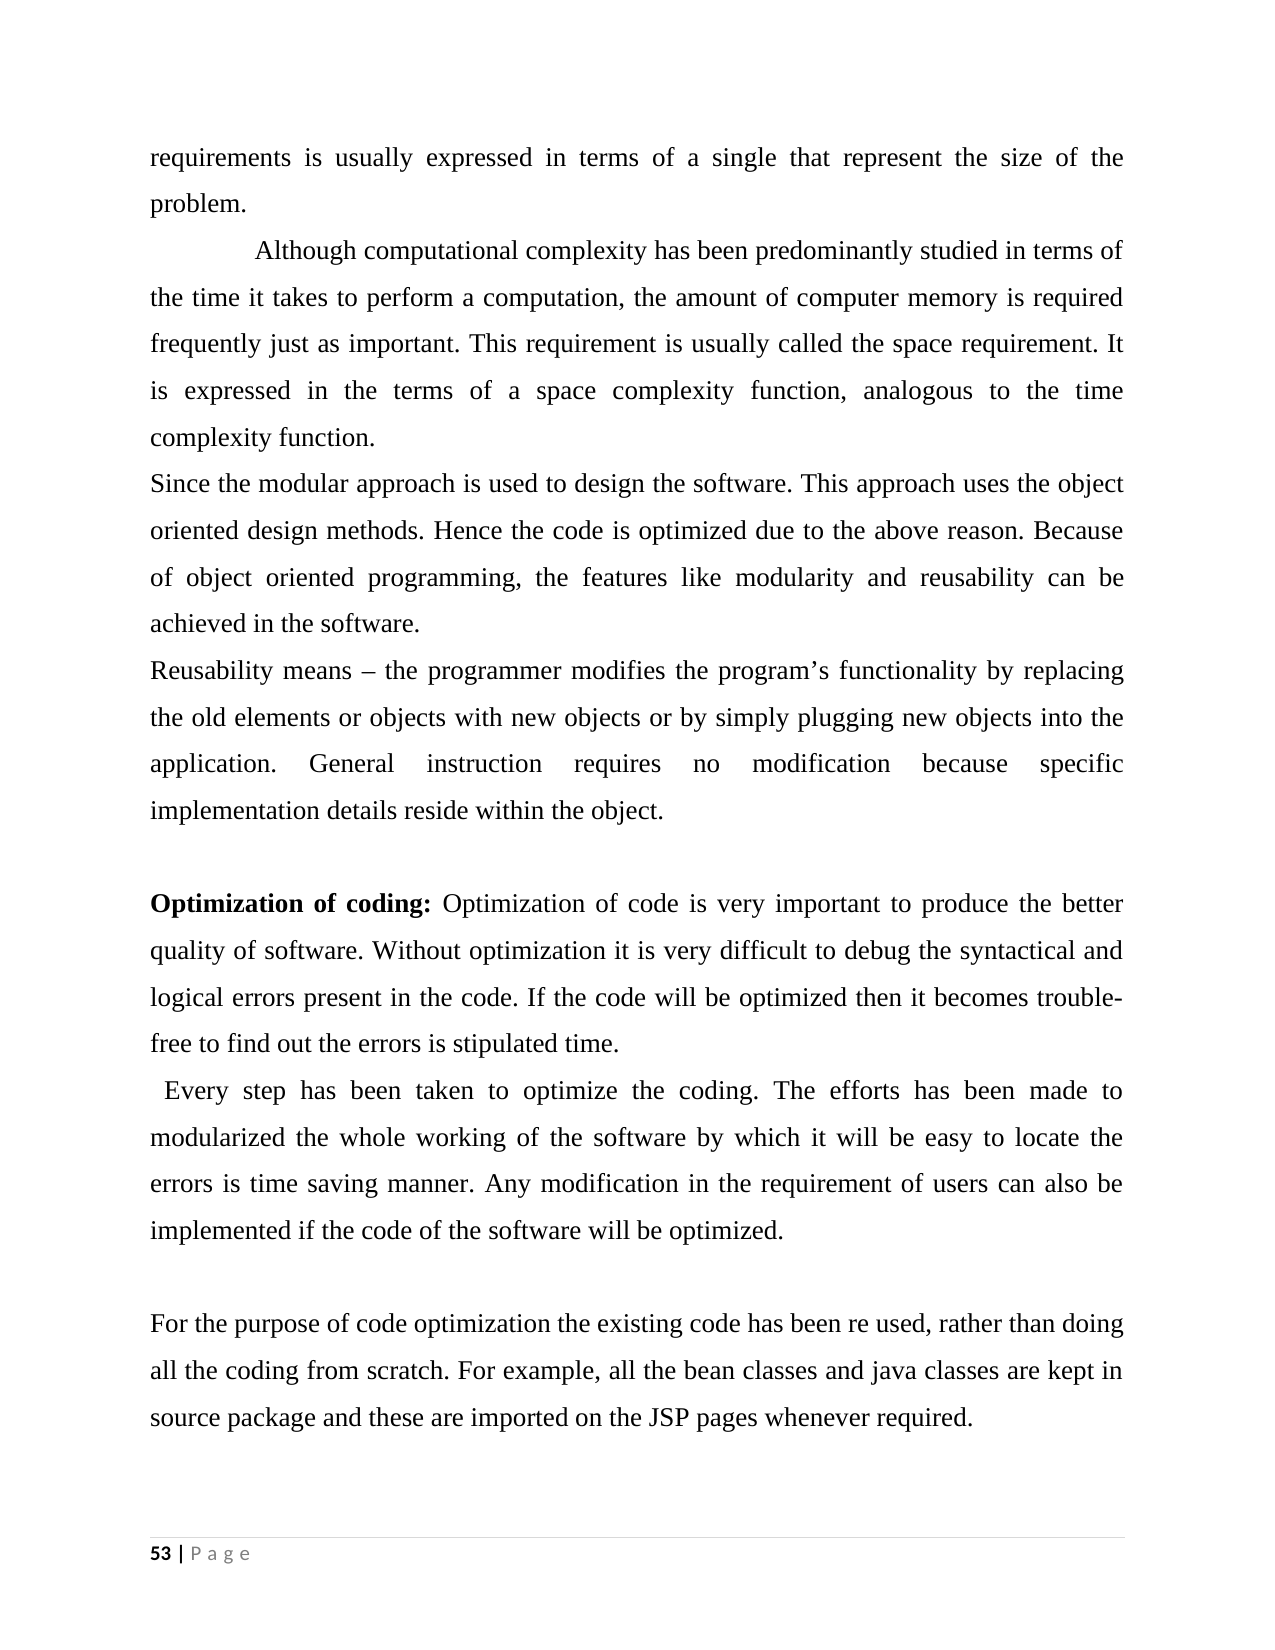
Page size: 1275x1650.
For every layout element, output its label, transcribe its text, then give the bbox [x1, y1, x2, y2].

list Optimization of coding: Optimization of code is very important to produce the better quality of software. Without optimization it is very difficult to debug the syntactical and logical errors present in the code. If the code will be optimized then it becomes trouble-free to find out the errors is stipulated time. [150, 887, 1125, 1058]
list For the purpose of code optimization the existing code has been re used, rather than doing all the coding from scratch. For example, all the bean classes and java classes are kept in source package and these are imported on the JSP pages whenever required. [150, 1307, 1125, 1432]
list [150, 141, 1125, 218]
list Every step has been taken to optimize the coding. The efforts has been made to modularized the whole working of the software by which it will be easy to locate the errors is time saving manner. Any modification in the requirement of users can also be implemented if the code of the software will be optimized. [150, 1074, 1125, 1245]
list Reusability means – the programmer modifies the program’s functionality by replacing the old elements or objects with new objects or by simply plugging new objects into the application. General instruction requires no modification because specific implementation details reside within the object. [150, 654, 1125, 825]
list Since the modular approach is used to design the software. This approach uses the object oriented design methods. Hence the code is optimized due to the above reason. Because of object oriented programming, the features like modularity and reusability can be achieved in the software. [150, 467, 1125, 638]
list Although computational complexity has been predominantly studied in terms of the time it takes to perform a computation, the amount of computer memory is required frequently just as important. This requirement is usually called the space requirement. It is expressed in the terms of a space complexity function, analogous to the time complexity function. [150, 234, 1125, 452]
